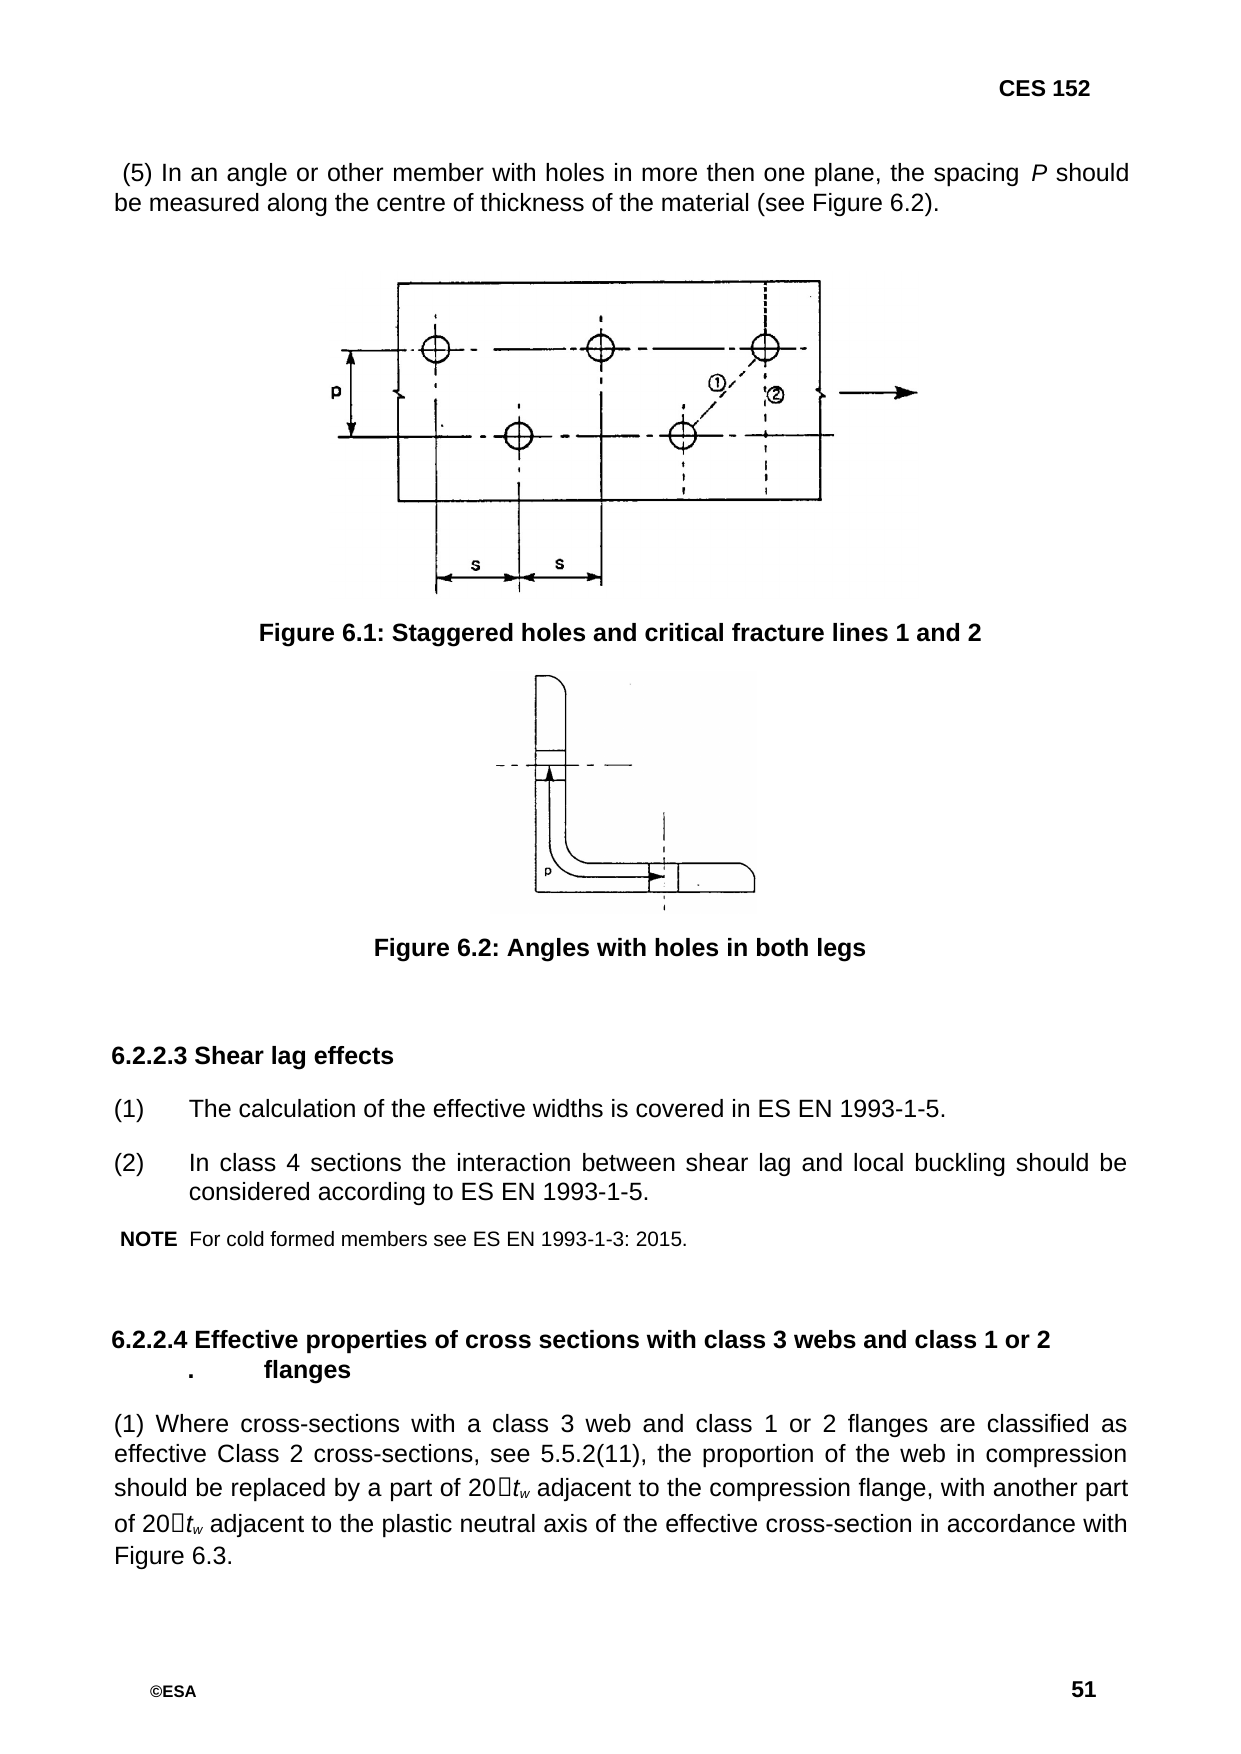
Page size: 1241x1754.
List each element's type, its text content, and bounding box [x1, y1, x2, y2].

list In class 4 sections the interaction between shear lag and local buckling should be considered according to ES EN 1993-1-5. [113, 1148, 1129, 1206]
text (5) In an angle or other member with holes in more then one plane, the spacing P should be measured along the centre of thickness of the material (see Figure 6.2). [113, 158, 1129, 216]
text NOTE For cold formed members see ES EN 1993-1-3: 2015. [114, 1227, 1129, 1251]
picture [490, 671, 758, 914]
subtitle Figure 6.2: Angles with holes in both legs [373, 933, 1140, 962]
text 6.2.2.3 Shear lag effects [111, 1041, 1142, 1069]
subtitle . flanges [187, 1355, 1140, 1384]
subtitle Figure 6.1: Staggered holes and critical fracture lines 1 and 2 [258, 618, 1140, 646]
list The calculation of the effective widths is covered in ES EN 1993-1-5. [113, 1094, 1129, 1123]
picture [328, 271, 919, 599]
text (1) Where cross-sections with a class 3 web and class 1 or 2 flanges are classified as effective Class 2 cross-sections, see 5.5.2(11), the proportion of the web in compression should be replaced by a part of 20tw adjacent to the compression flange, with another part of 20tw adjacent to the plastic neutral axis of the effective cross-section in accordance with Figure 6.3. [113, 1409, 1129, 1570]
text 6.2.2.4 Effective properties of cross sections with class 3 webs and class 1 or 2 [111, 1324, 1142, 1353]
